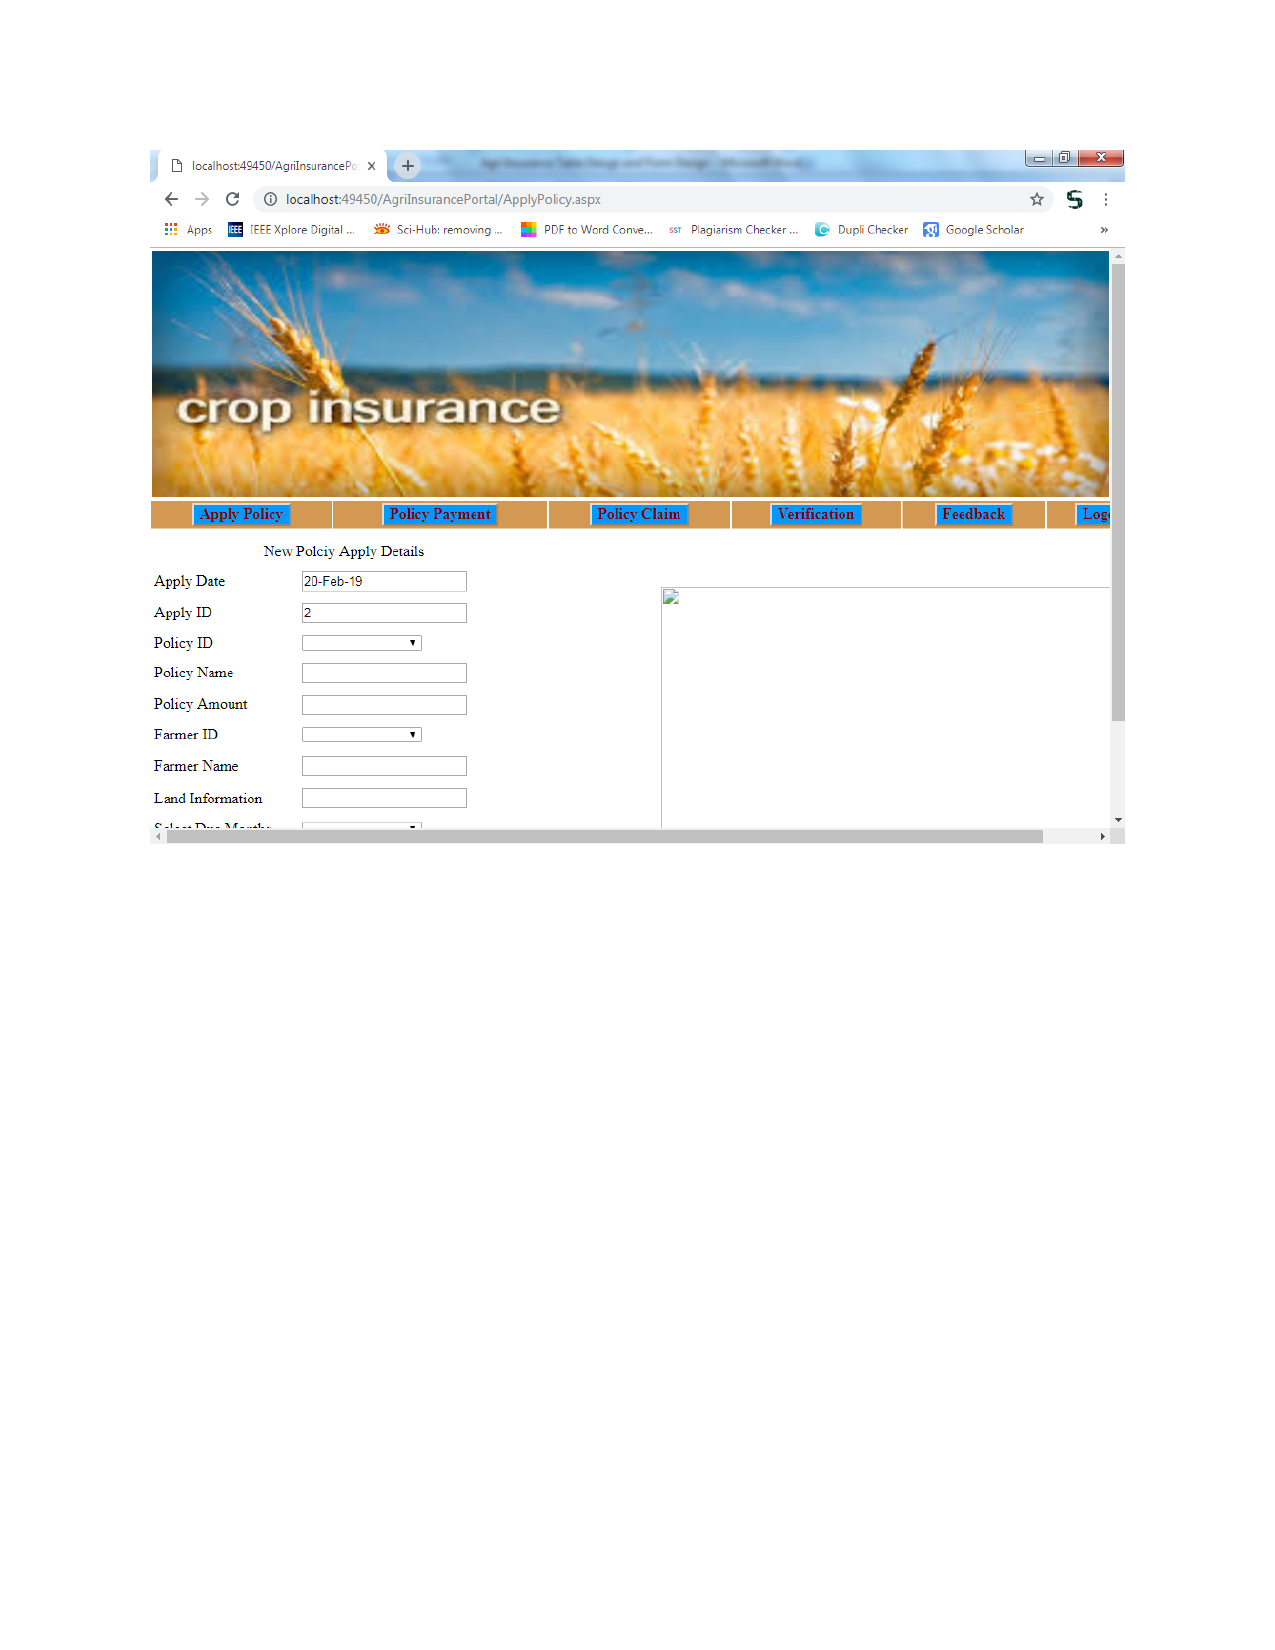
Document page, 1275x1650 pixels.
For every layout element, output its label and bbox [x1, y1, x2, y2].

picture [150, 150, 1125, 844]
